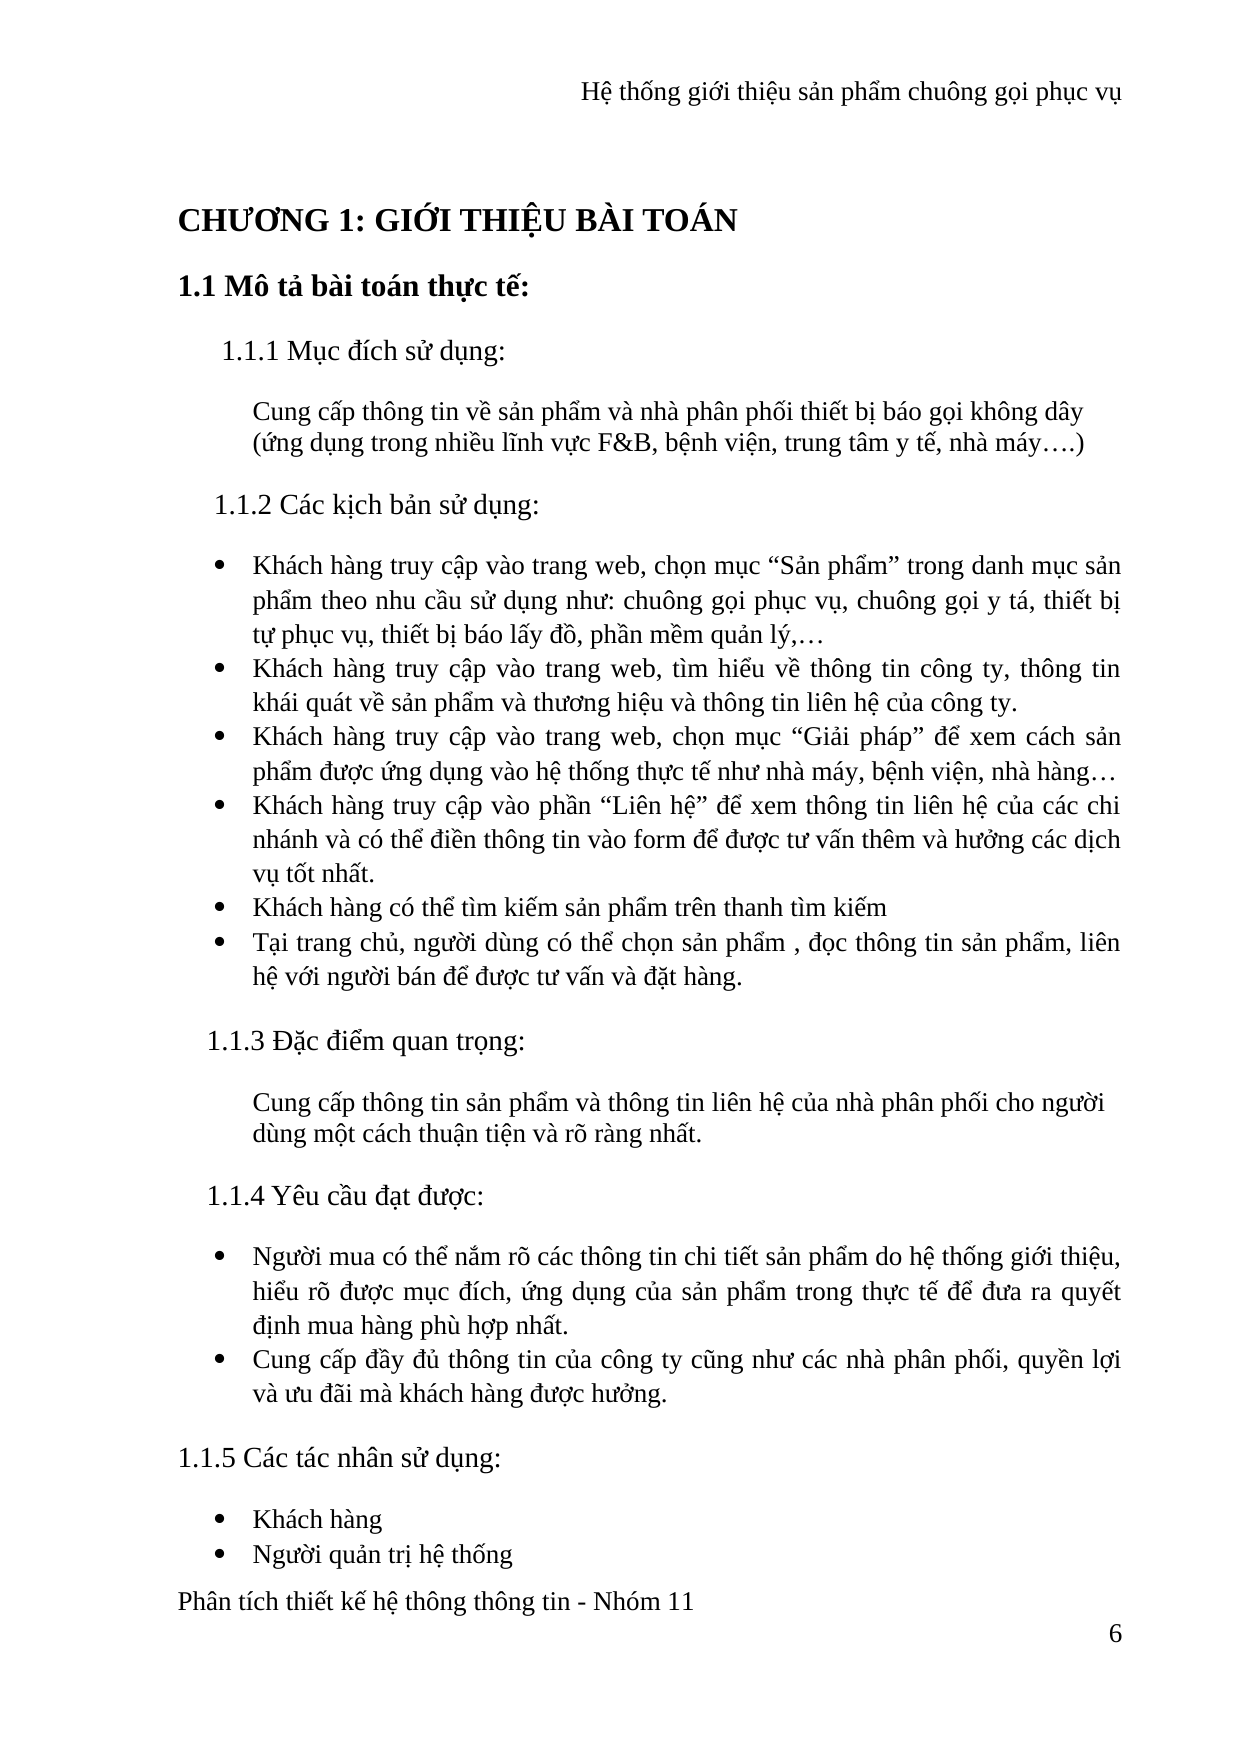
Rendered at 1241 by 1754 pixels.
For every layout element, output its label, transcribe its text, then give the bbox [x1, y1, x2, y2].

list Tại trang chủ, người dùng có thể chọn sản phẩm , đọc thông tin sản phẩm, liên hệ với người bán để được tư vấn và đặt hàng. [215, 926, 1122, 991]
list Khách hàng [215, 1503, 1122, 1534]
list Khách hàng truy cập vào trang web, chọn mục “Sản phẩm” trong danh mục sản phẩm theo nhu cầu sử dụng như: chuông gọi phục vụ, chuông gọi y tá, thiết bị tự phục vụ, thiết bị báo lấy đồ, phần mềm quản lý,… [215, 549, 1122, 649]
subtitle 1.1.2 Các kịch bản sử dụng: [177, 487, 1122, 520]
list Người mua có thể nắm rõ các thông tin chi tiết sản phẩm do hệ thống giới thiệu, hiểu rõ được mục đích, ứng dụng của sản phẩm trong thực tế để đưa ra quyết định mua hàng phù hợp nhất. [215, 1240, 1122, 1340]
text Cung cấp thông tin về sản phẩm và nhà phân phối thiết bị báo gọi không dây (ứng dụng trong nhiều lĩnh vực F&B, bệnh viện, trung tâm y tế, nhà máy….) [252, 395, 1122, 458]
list Khách hàng có thể tìm kiếm sản phẩm trên thanh tìm kiếm [215, 892, 1122, 923]
subtitle 1.1.3 Đặc điểm quan trọng: [177, 1023, 1122, 1057]
subtitle 1.1.4 Yêu cầu đạt được: [177, 1178, 1122, 1211]
text Cung cấp thông tin sản phẩm và thông tin liên hệ của nhà phân phối cho người dùng một cách thuận tiện và rõ ràng nhất. [252, 1086, 1122, 1148]
subtitle 1.1.5 Các tác nhân sử dụng: [177, 1441, 1122, 1474]
subtitle 1.1.1 Mục đích sử dụng: [177, 333, 1122, 366]
list Cung cấp đầy đủ thông tin của công ty cũng như các nhà phân phối, quyền lợi và ưu đãi mà khách hàng được hưởng. [215, 1343, 1122, 1408]
list Khách hàng truy cập vào phần “Liên hệ” để xem thông tin liên hệ của các chi nhánh và có thể điền thông tin vào form để được tư vấn thêm và hưởng các dịch vụ tốt nhất. [215, 789, 1122, 888]
list Khách hàng truy cập vào trang web, tìm hiểu về thông tin công ty, thông tin khái quát về sản phẩm và thương hiệu và thông tin liên hệ của công ty. [215, 652, 1122, 717]
subtitle CHƯƠNG 1: GIỚI THIỆU BÀI TOÁN [177, 200, 1122, 238]
list Người quản trị hệ thống [215, 1538, 1122, 1569]
list Khách hàng truy cập vào trang web, chọn mục “Giải pháp” để xem cách sản phẩm được ứng dụng vào hệ thống thực tế như nhà máy, bệnh viện, nhà hàng… [215, 721, 1122, 786]
subtitle 1.1 Mô tả bài toán thực tế: [177, 267, 1122, 303]
